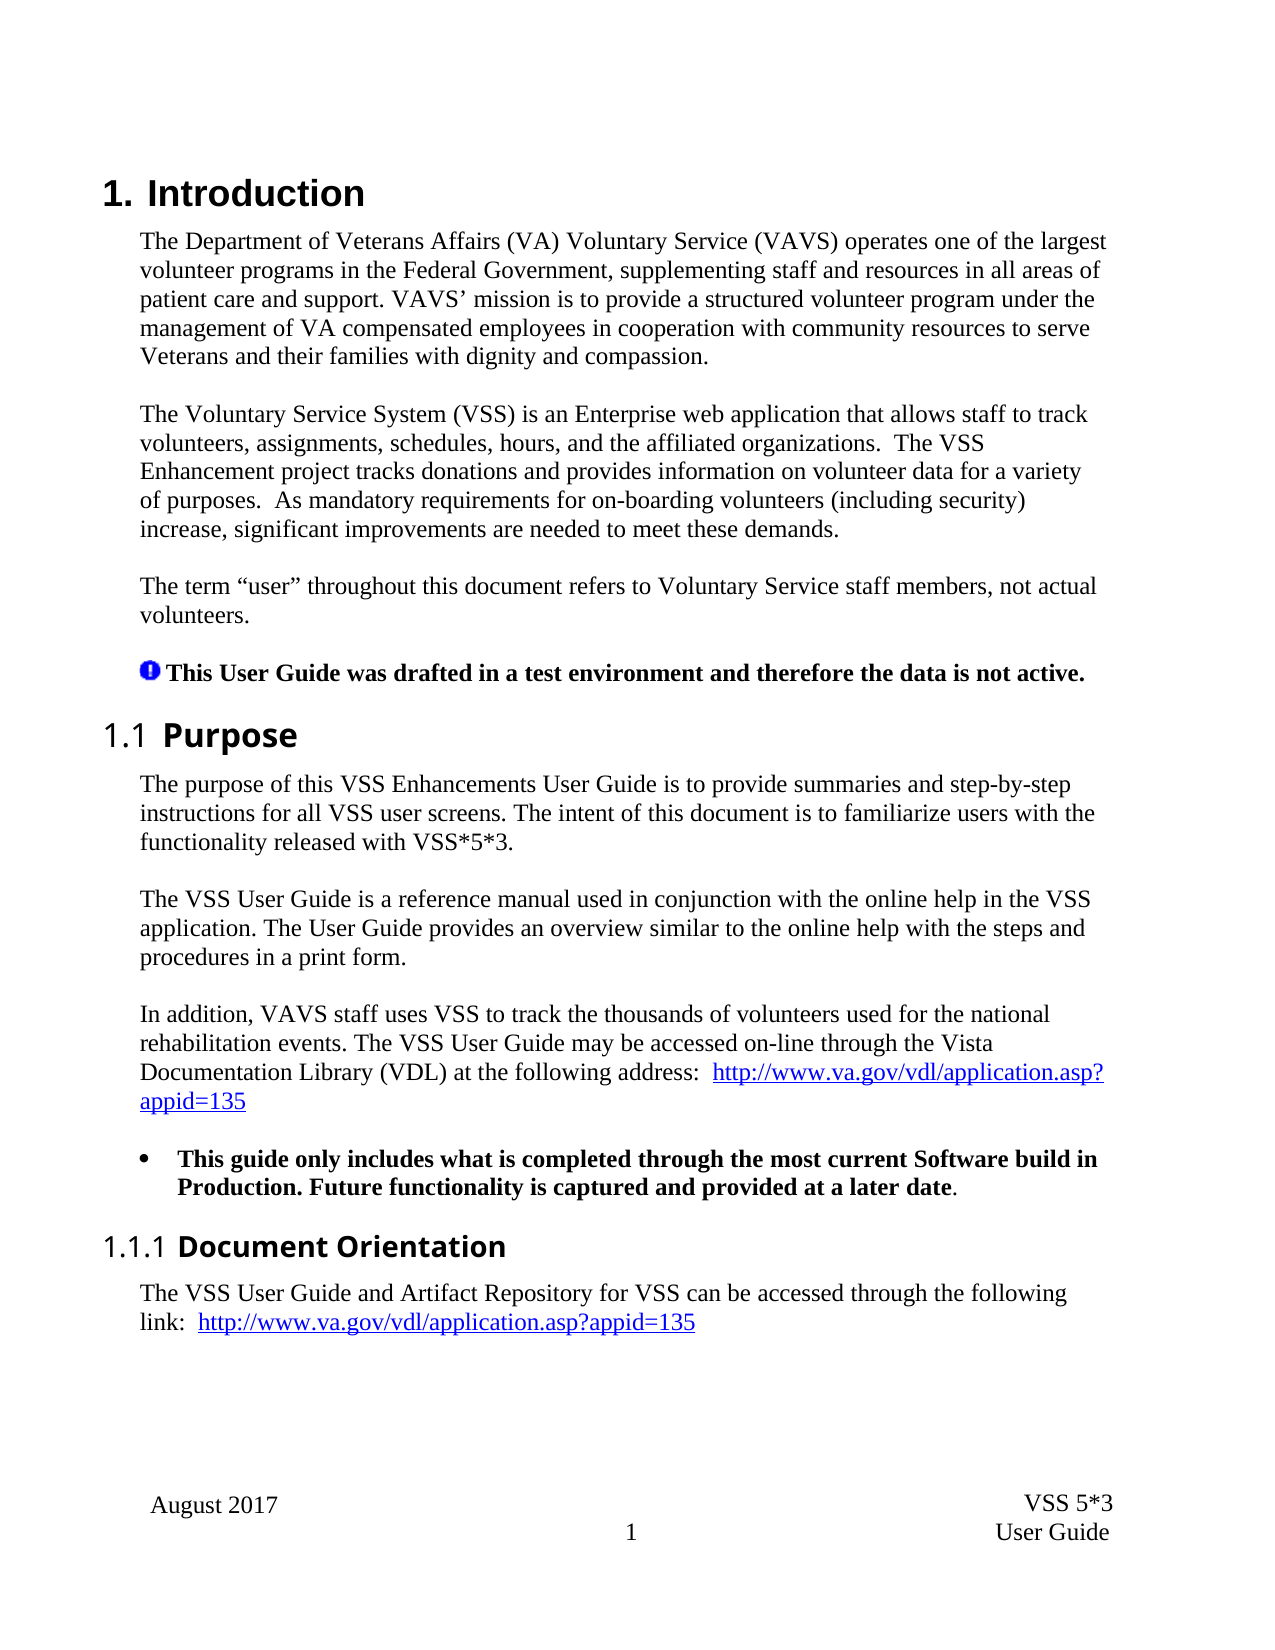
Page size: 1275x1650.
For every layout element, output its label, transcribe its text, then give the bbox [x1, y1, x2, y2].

text The purpose of this VSS Enhancements User Guide is to provide summaries and step-by-step instructions for all VSS user screens. The intent of this document is to familiarize users with the functionality released with VSS*5*3. [139, 769, 1120, 856]
text This User Guide was drafted in a test environment and therefore the data is not active. [139, 658, 1137, 687]
subtitle Introduction [102, 171, 1137, 214]
text In addition, VAVS staff uses VSS to track the thousands of volunteers used for the national rehabilitation events. The VSS User Guide may be accessed on-line through the Vista Documentation Library (VDL) at the following address: http://www.va.gov/vdl/application.asp?appid=135 [139, 999, 1120, 1114]
list This guide only includes what is completed through the most current Software build in Production. Future functionality is captured and provided at a later date. [139, 1144, 1137, 1201]
text The VSS User Guide and Artifact Repository for VSS can be accessed through the following link: http://www.va.gov/vdl/application.asp?appid=135 [139, 1278, 1120, 1336]
subtitle Purpose [102, 712, 1137, 757]
picture [139, 660, 161, 682]
text The Department of Veterans Affairs (VA) Voluntary Service (VAVS) operates one of the largest volunteer programs in the Federal Government, supplementing staff and resources in all areas of patient care and support. VAVS’ mission is to provide a structured volunteer program under the management of VA compensated employees in cooperation with community resources to serve Veterans and their families with dignity and compassion. [139, 226, 1120, 370]
subtitle Document Orientation [102, 1226, 1137, 1266]
text The VSS User Guide is a reference manual used in conjunction with the online help in the VSS application. The User Guide provides an overview similar to the online help with the steps and procedures in a print form. [139, 884, 1120, 971]
text The term “user” throughout this document refers to Voluntary Service staff members, not actual volunteers. [139, 571, 1120, 629]
text The Voluntary Service System (VSS) is an Enterprise web application that allows staff to track volunteers, assignments, schedules, hours, and the affiliated organizations. The VSS Enhancement project tracks donations and provides information on volunteer data for a variety of purposes. As mandatory requirements for on-boarding volunteers (including security) increase, significant improvements are needed to meet these demands. [139, 399, 1106, 543]
